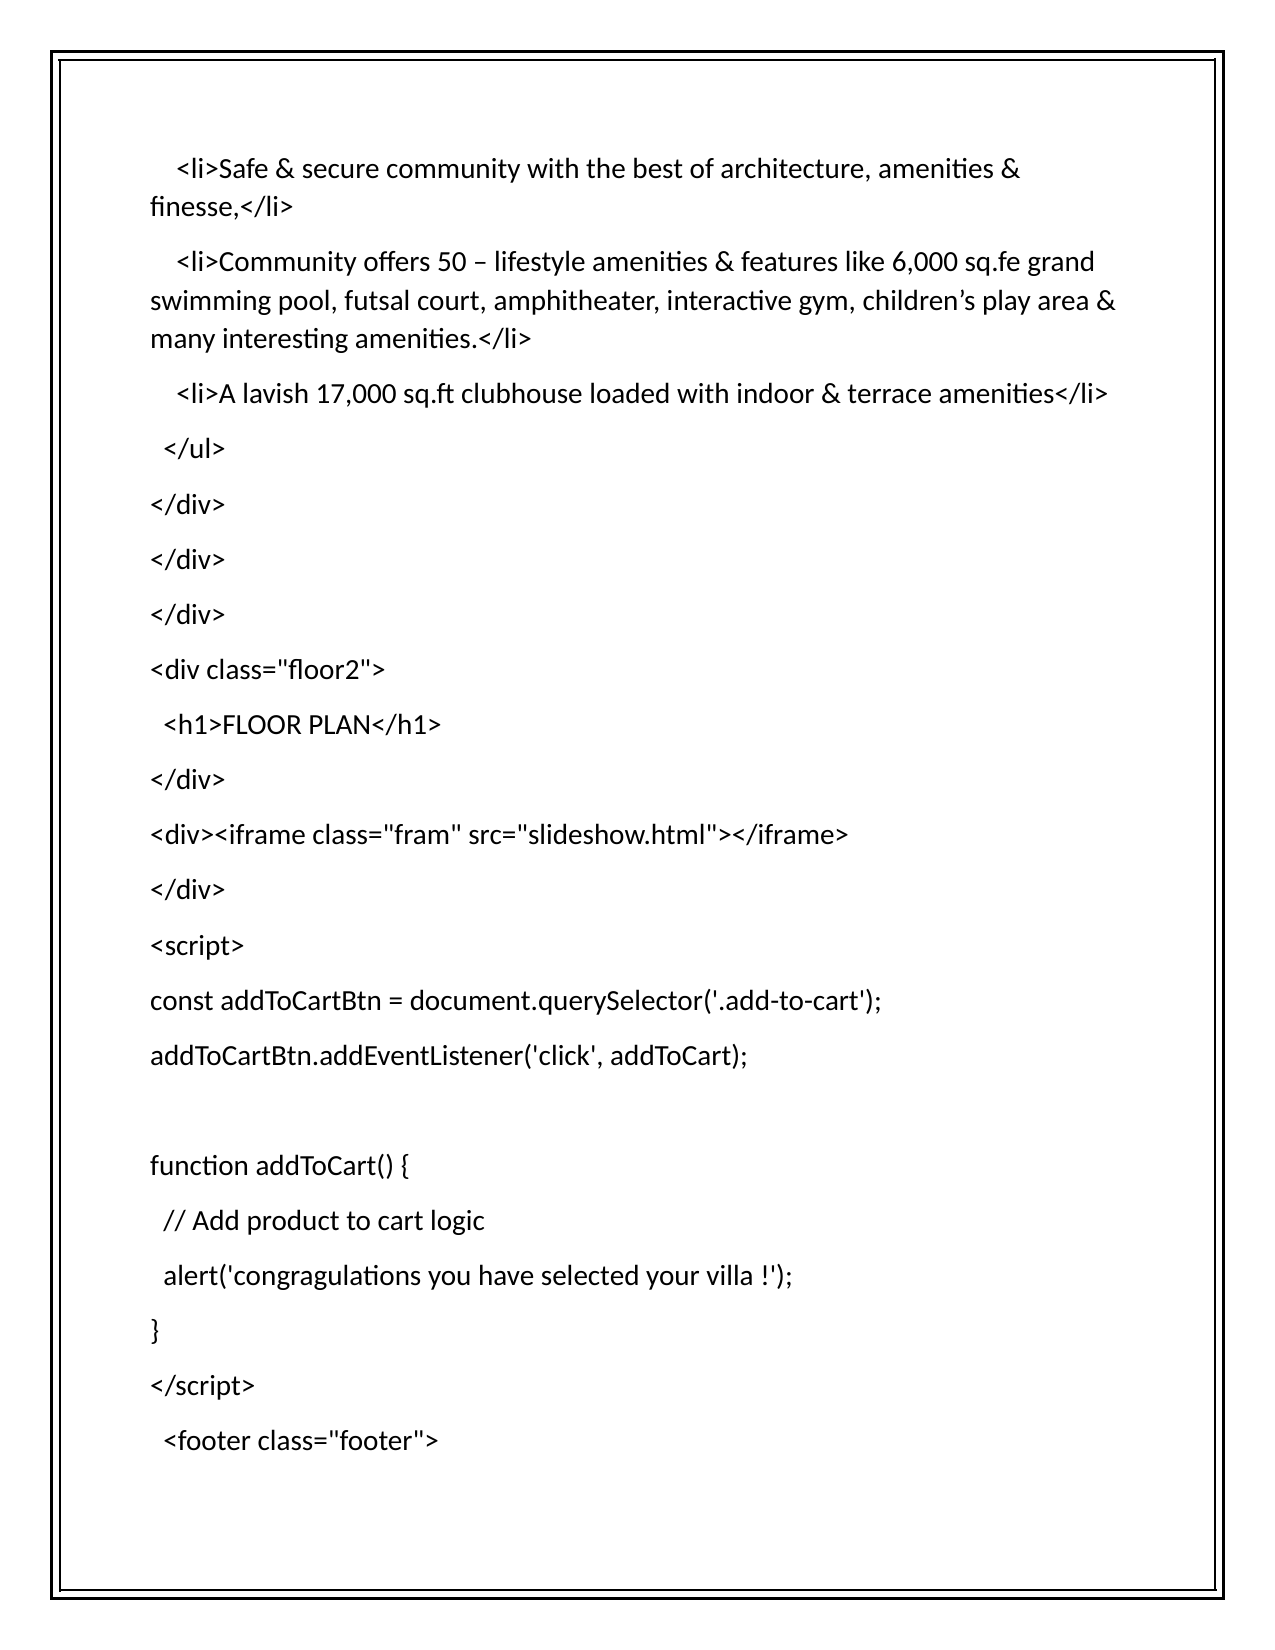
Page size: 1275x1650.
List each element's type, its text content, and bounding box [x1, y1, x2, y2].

text </script> [150, 1367, 1125, 1403]
text alert('congragulations you have selected your villa !'); [150, 1257, 1125, 1293]
text </div> [150, 761, 1125, 797]
text // Add product to cart logic [150, 1202, 1125, 1238]
text <li>Community offers 50 – lifestyle amenities & features like 6,000 sq.fe grand swimming pool, futsal court, amphitheater, interactive gym, children’s play area & many interesting amenities.</li> [150, 243, 1125, 356]
text </div> [150, 871, 1125, 907]
text const addToCartBtn = document.querySelector('.add-to-cart'); [150, 982, 1125, 1017]
text <div class="floor2"> [150, 651, 1125, 687]
text </div> [150, 541, 1125, 576]
text <div><iframe class="fram" src="slideshow.html"></iframe> [150, 816, 1125, 852]
text <footer class="footer"> [150, 1422, 1125, 1458]
text </div> [150, 596, 1125, 632]
text function addToCart() { [150, 1147, 1125, 1183]
text } [150, 1312, 1125, 1348]
text <li>Safe & secure community with the best of architecture, amenities & finesse,</li> [150, 150, 1125, 224]
text <script> [150, 927, 1125, 962]
text <h1>FLOOR PLAN</h1> [150, 706, 1125, 742]
text </div> [150, 486, 1125, 521]
text <li>A lavish 17,000 sq.ft clubhouse loaded with indoor & terrace amenities</li> [150, 376, 1125, 411]
text addToCartBtn.addEventListener('click', addToCart); [150, 1037, 1125, 1072]
text </ul> [150, 431, 1125, 466]
